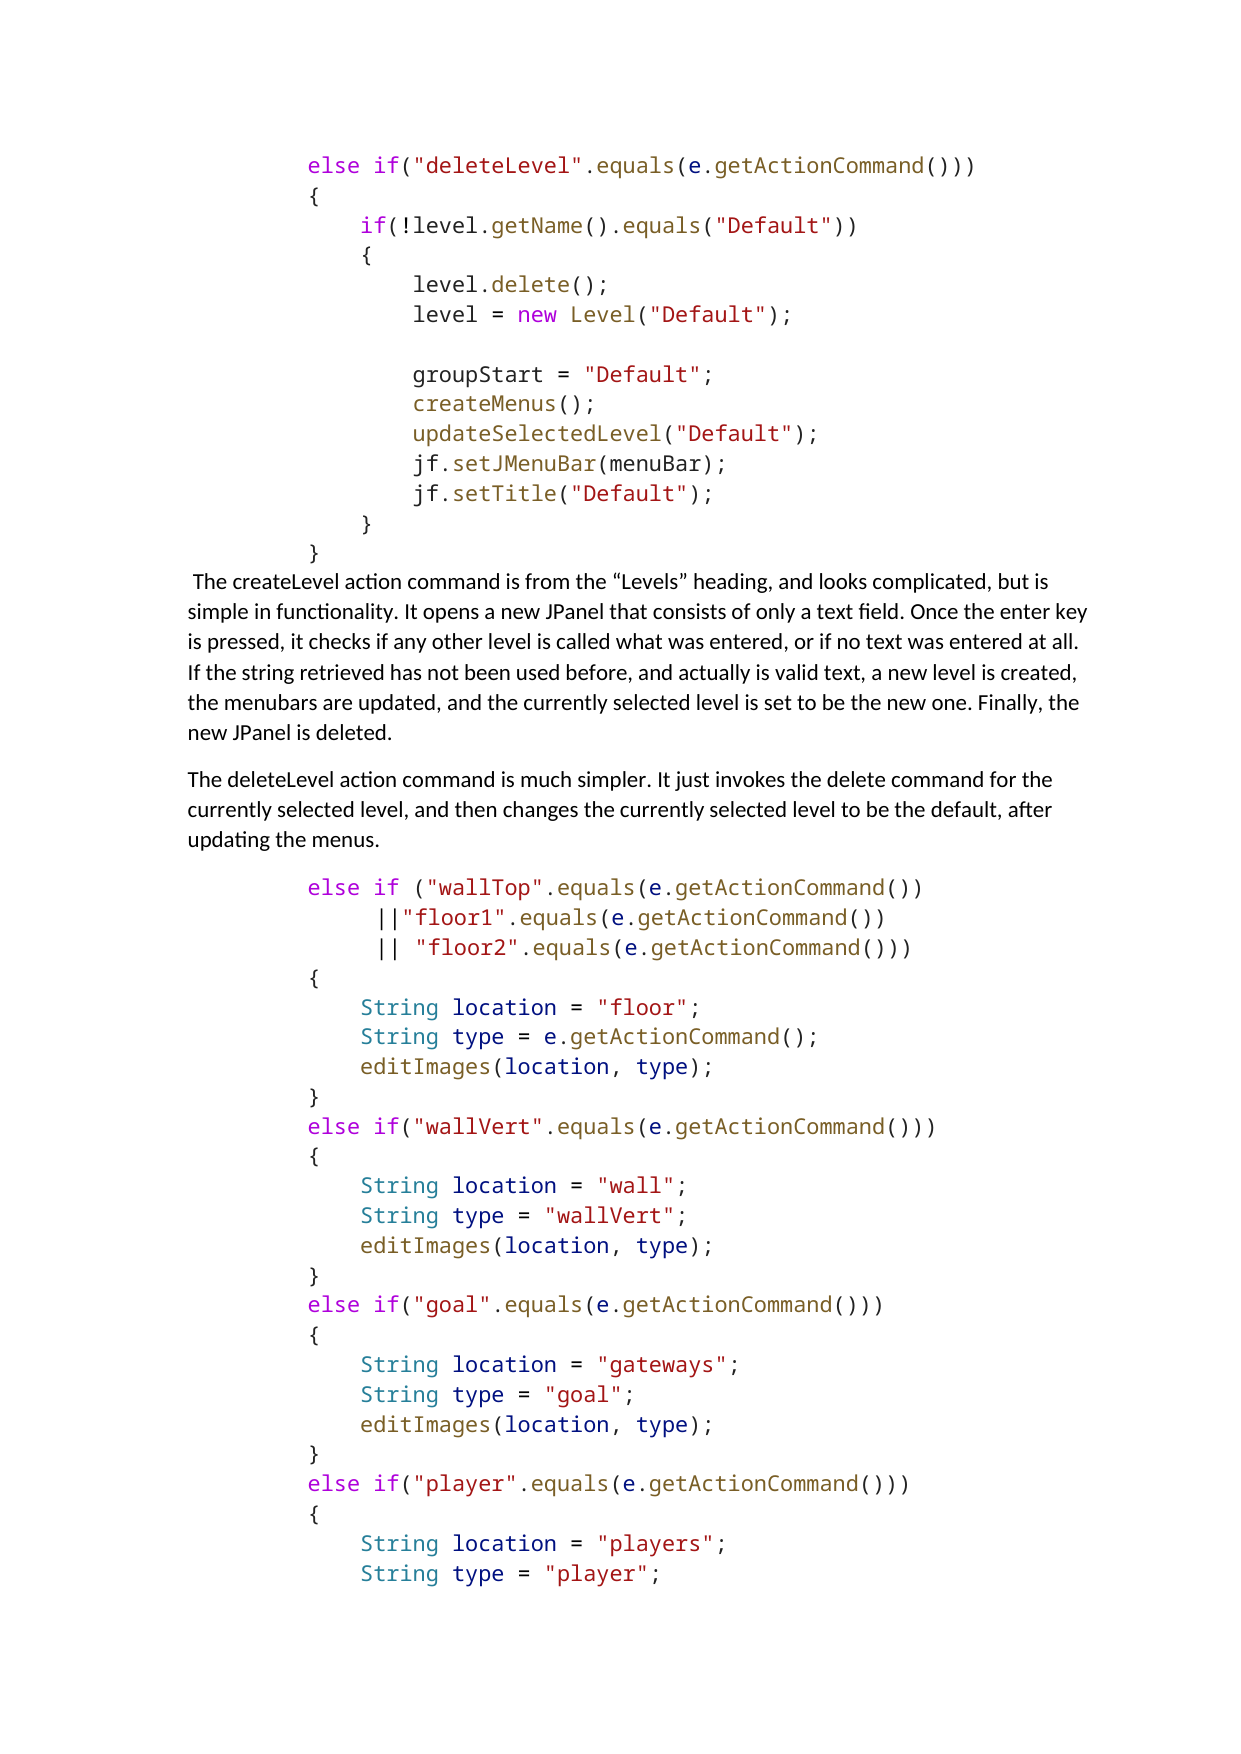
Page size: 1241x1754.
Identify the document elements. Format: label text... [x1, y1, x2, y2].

text } [150, 537, 1090, 567]
text String type = "goal"; [150, 1379, 1090, 1408]
text createMenus(); [150, 388, 1090, 418]
text } [150, 507, 1090, 537]
text The deleteLevel action command is much simpler. It just invokes the delete command for the currently selected level, and then changes the currently selected level to be the default, after updating the menus. [187, 765, 1090, 853]
text || "floor2".equals(e.getActionCommand())) [300, 932, 1090, 962]
text { [150, 1498, 1090, 1528]
text } [150, 1259, 1090, 1289]
text { [150, 962, 1090, 991]
text level.delete(); [150, 269, 1090, 299]
text String location = "players"; [150, 1528, 1090, 1557]
text } [150, 1081, 1090, 1111]
text The createLevel action command is from the “Levels” heading, and looks complicated, but is simple in functionality. It opens a new JPanel that consists of only a text field. Once the enter key is pressed, it checks if any other level is called what was entered, or if no text was entered at all. If the string retrieved has not been used before, and actually is valid text, a new level is created, the menubars are updated, and the currently selected level is set to be the new one. Finally, the new JPanel is deleted. [187, 567, 1090, 746]
text editImages(location, type); [150, 1051, 1090, 1081]
text editImages(location, type); [150, 1230, 1090, 1259]
text if(!level.getName().equals("Default")) [150, 209, 1090, 239]
text String type = "player"; [150, 1557, 1090, 1587]
text groupStart = "Default"; [150, 358, 1090, 388]
text { [150, 239, 1090, 269]
text String location = "wall"; [150, 1170, 1090, 1200]
text String type = "wallVert"; [150, 1200, 1090, 1230]
text ||"floor1".equals(e.getActionCommand()) [300, 902, 1090, 932]
text editImages(location, type); [150, 1408, 1090, 1438]
text else if("deleteLevel".equals(e.getActionCommand())) [150, 150, 1090, 180]
text else if("goal".equals(e.getActionCommand())) [150, 1289, 1090, 1319]
text else if ("wallTop".equals(e.getActionCommand()) [150, 872, 1090, 902]
text jf.setJMenuBar(menuBar); [150, 448, 1090, 478]
text { [150, 1140, 1090, 1170]
text } [150, 1438, 1090, 1468]
text level = new Level("Default"); [150, 299, 1090, 329]
text String location = "floor"; [150, 991, 1090, 1021]
text updateSelectedLevel("Default"); [150, 418, 1090, 448]
text jf.setTitle("Default"); [150, 478, 1090, 507]
text { [150, 180, 1090, 209]
text else if("player".equals(e.getActionCommand())) [150, 1468, 1090, 1498]
text String type = e.getActionCommand(); [150, 1021, 1090, 1051]
text { [150, 1319, 1090, 1349]
text else if("wallVert".equals(e.getActionCommand())) [150, 1111, 1090, 1140]
text String location = "gateways"; [150, 1349, 1090, 1379]
